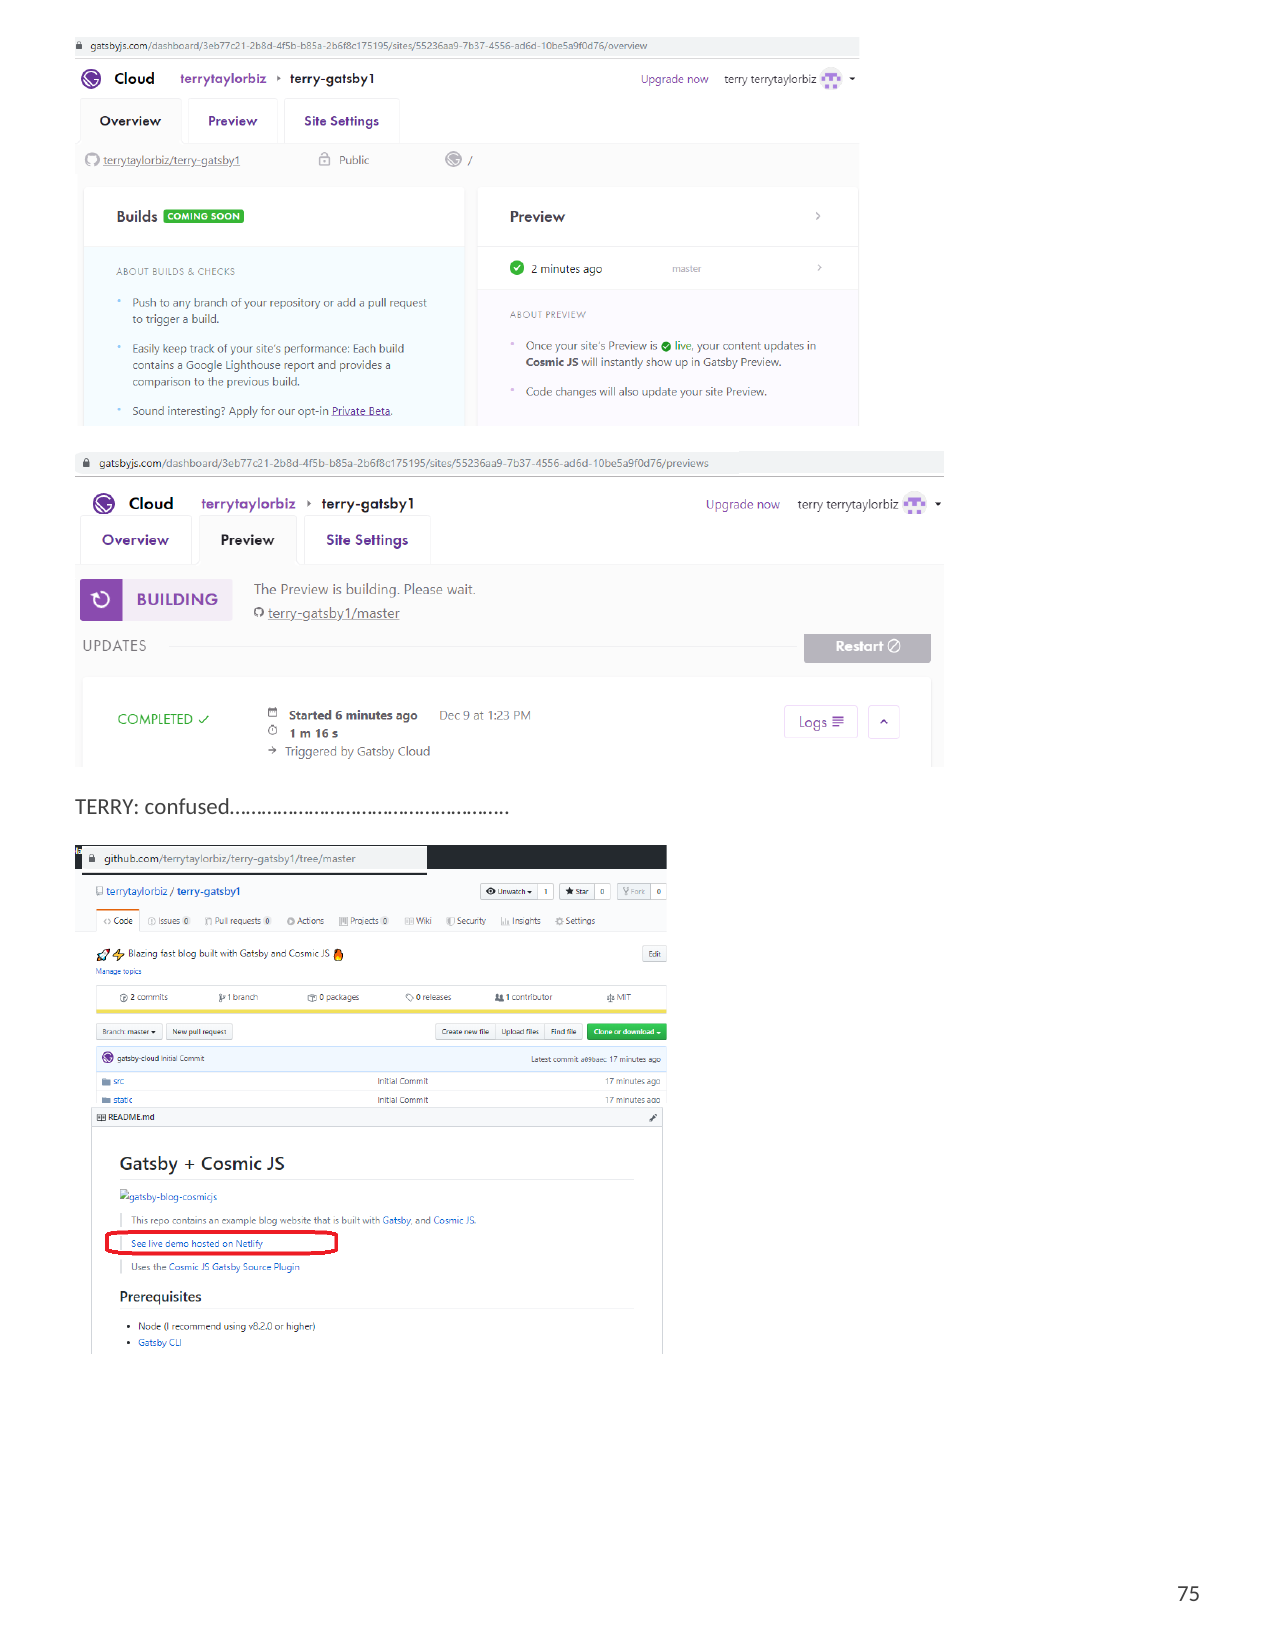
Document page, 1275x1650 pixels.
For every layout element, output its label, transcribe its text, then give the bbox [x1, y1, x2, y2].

text TERRY: confused…………………………………………….. [75, 792, 1200, 820]
picture [75, 37, 860, 426]
picture [75, 845, 667, 1354]
picture [75, 450, 944, 767]
